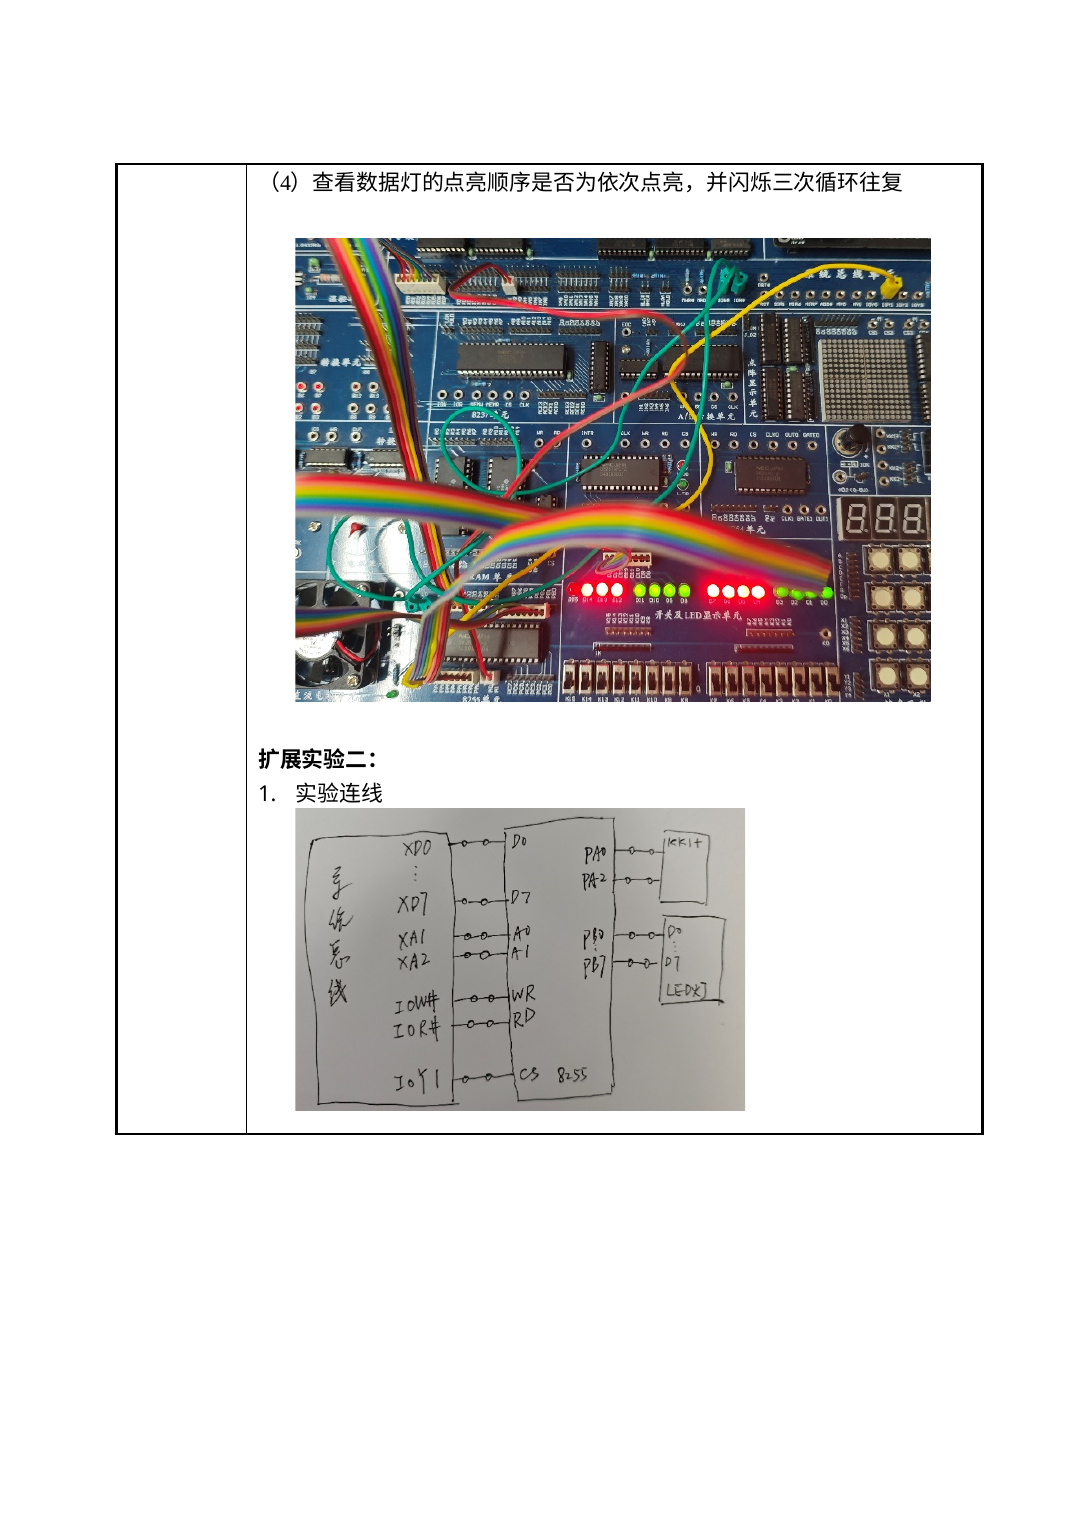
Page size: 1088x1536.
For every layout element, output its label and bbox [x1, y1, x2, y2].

picture [295, 808, 746, 1111]
table_cell [118, 165, 246, 1133]
picture [295, 238, 931, 702]
table_cell [247, 165, 981, 1133]
